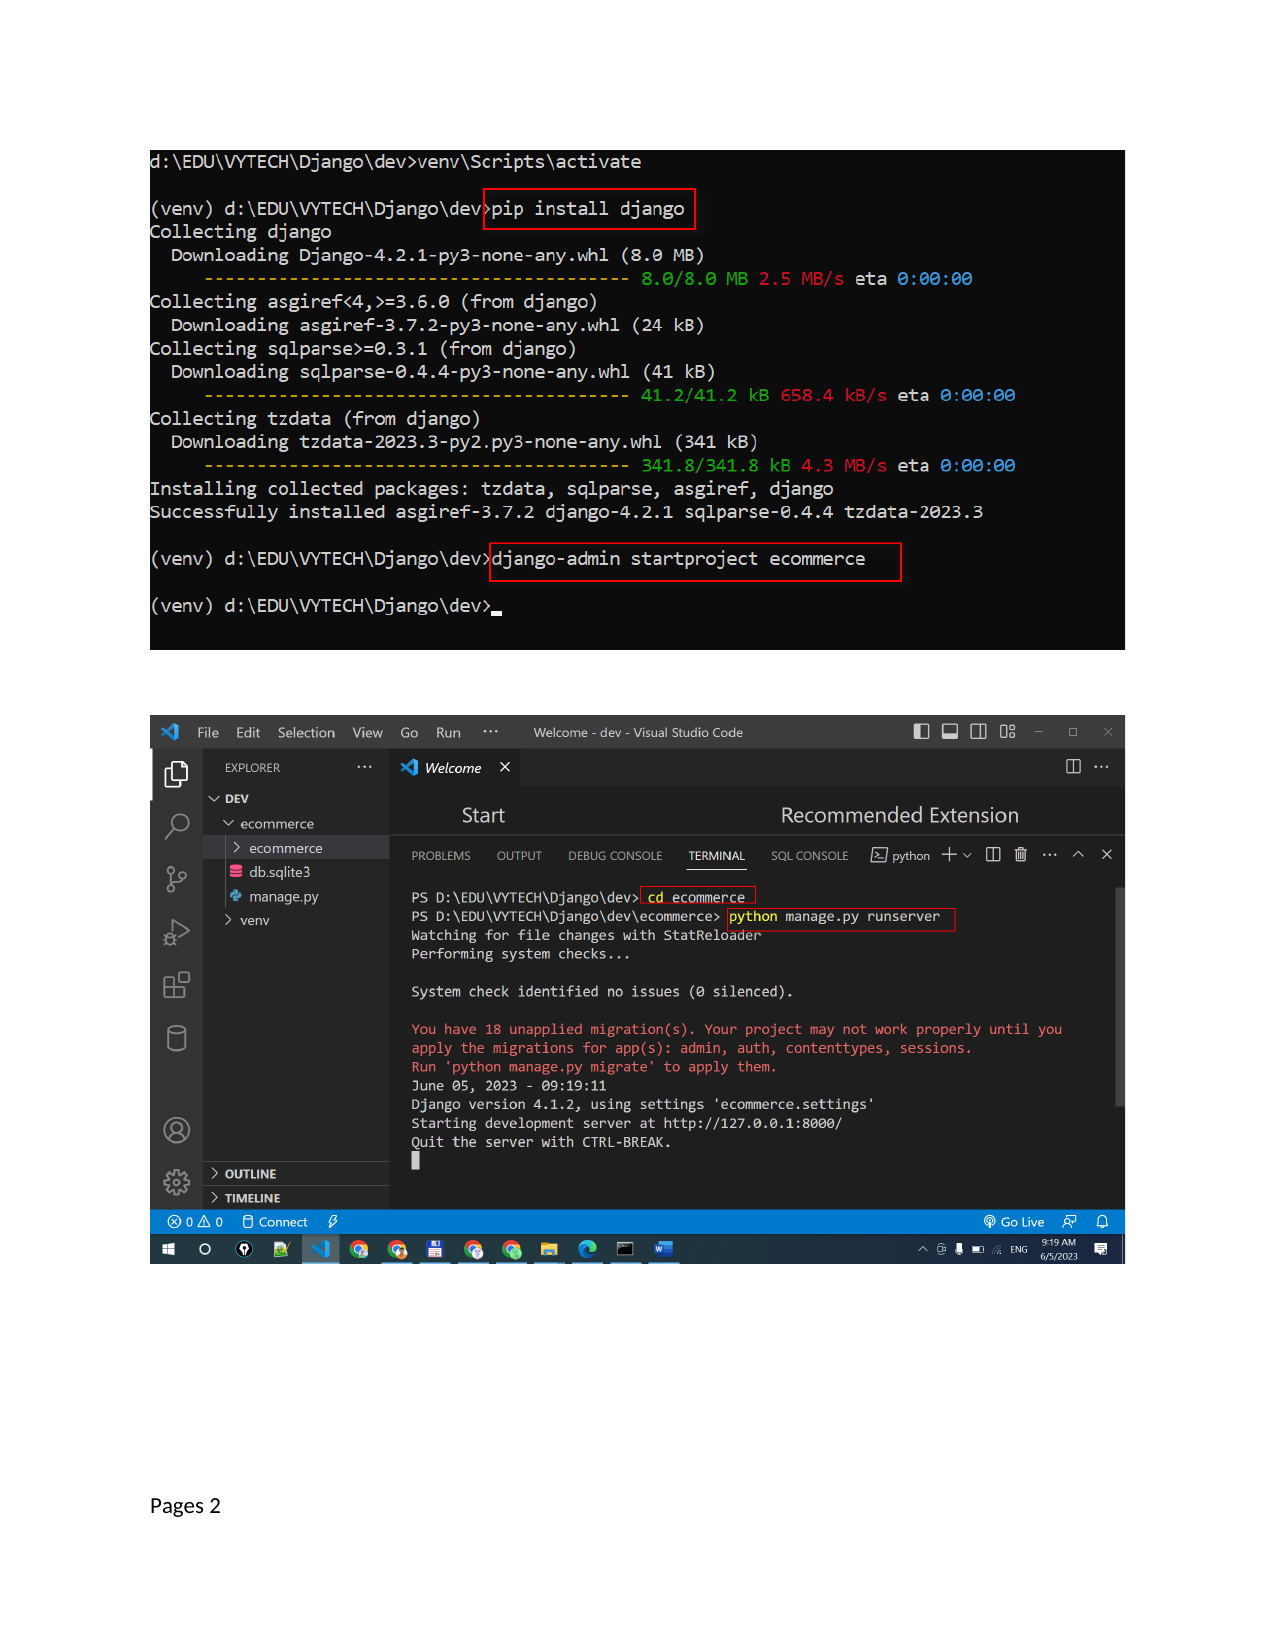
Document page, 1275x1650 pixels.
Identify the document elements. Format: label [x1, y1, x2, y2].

picture [150, 150, 1125, 650]
picture [150, 715, 1125, 1264]
